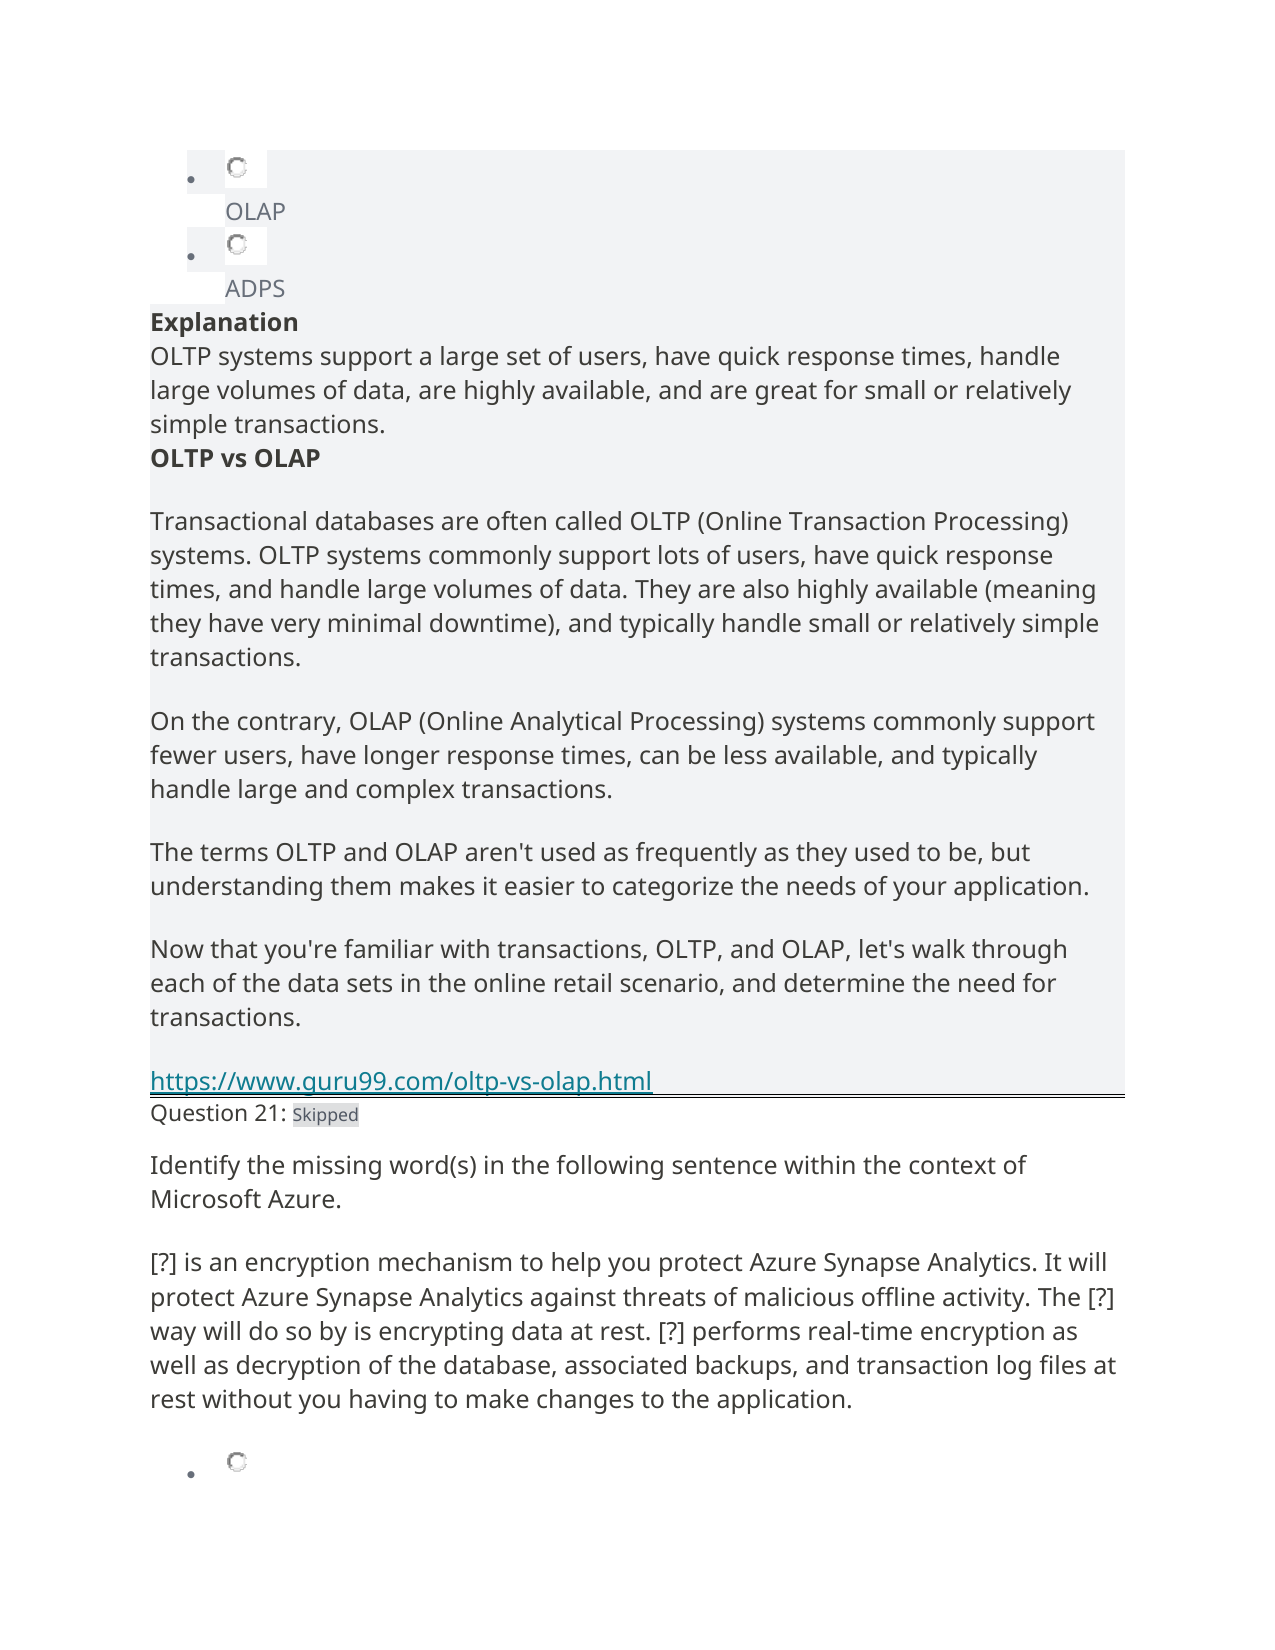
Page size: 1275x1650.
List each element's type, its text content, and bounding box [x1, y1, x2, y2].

list ​ [187, 150, 1125, 194]
text OLAP [225, 194, 1125, 227]
text Now that you're familiar with transactions, OLTP, and OLAP, let's walk through each of the data sets in the online retail scenario, and determine the need for transactions. [150, 932, 1125, 1034]
text ADPS [225, 272, 1125, 304]
text The terms OLTP and OLAP aren't used as frequently as they used to be, but understanding them makes it easier to categorize the needs of your application. [150, 835, 1125, 903]
text [?] is an encryption mechanism to help you protect Azure Synapse Analytics. It will protect Azure Synapse Analytics against threats of malicious offline activity. The [?] way will do so by is encrypting data at rest. [?] performs real-time encryption as well as decryption of the database, associated backups, and transaction log files at rest without you having to make changes to the application. [150, 1245, 1125, 1415]
text OLTP vs OLAP [150, 441, 1125, 475]
text Transactional databases are often called OLTP (Online Transaction Processing) systems. OLTP systems commonly support lots of users, have quick response times, and handle large volumes of data. They are also highly available (meaning they have very minimal downtime), and typically handle small or relatively simple transactions. [150, 504, 1125, 674]
list ​ [187, 1444, 1125, 1489]
subtitle Explanation [150, 304, 1125, 338]
text Question 21: Skipped [150, 1098, 1125, 1129]
text Identify the missing word(s) in the following sentence within the context of Microsoft Azure. [150, 1148, 1125, 1216]
text https://www.guru99.com/oltp-vs-olap.html [150, 1063, 1125, 1094]
text OLTP systems support a large set of users, have quick response times, handle large volumes of data, are highly available, and are great for small or relatively simple transactions. [150, 338, 1125, 441]
list ​ [187, 227, 1125, 272]
text On the contrary, OLAP (Online Analytical Processing) systems commonly support fewer users, have longer response times, can be less available, and typically handle large and complex transactions. [150, 703, 1125, 806]
